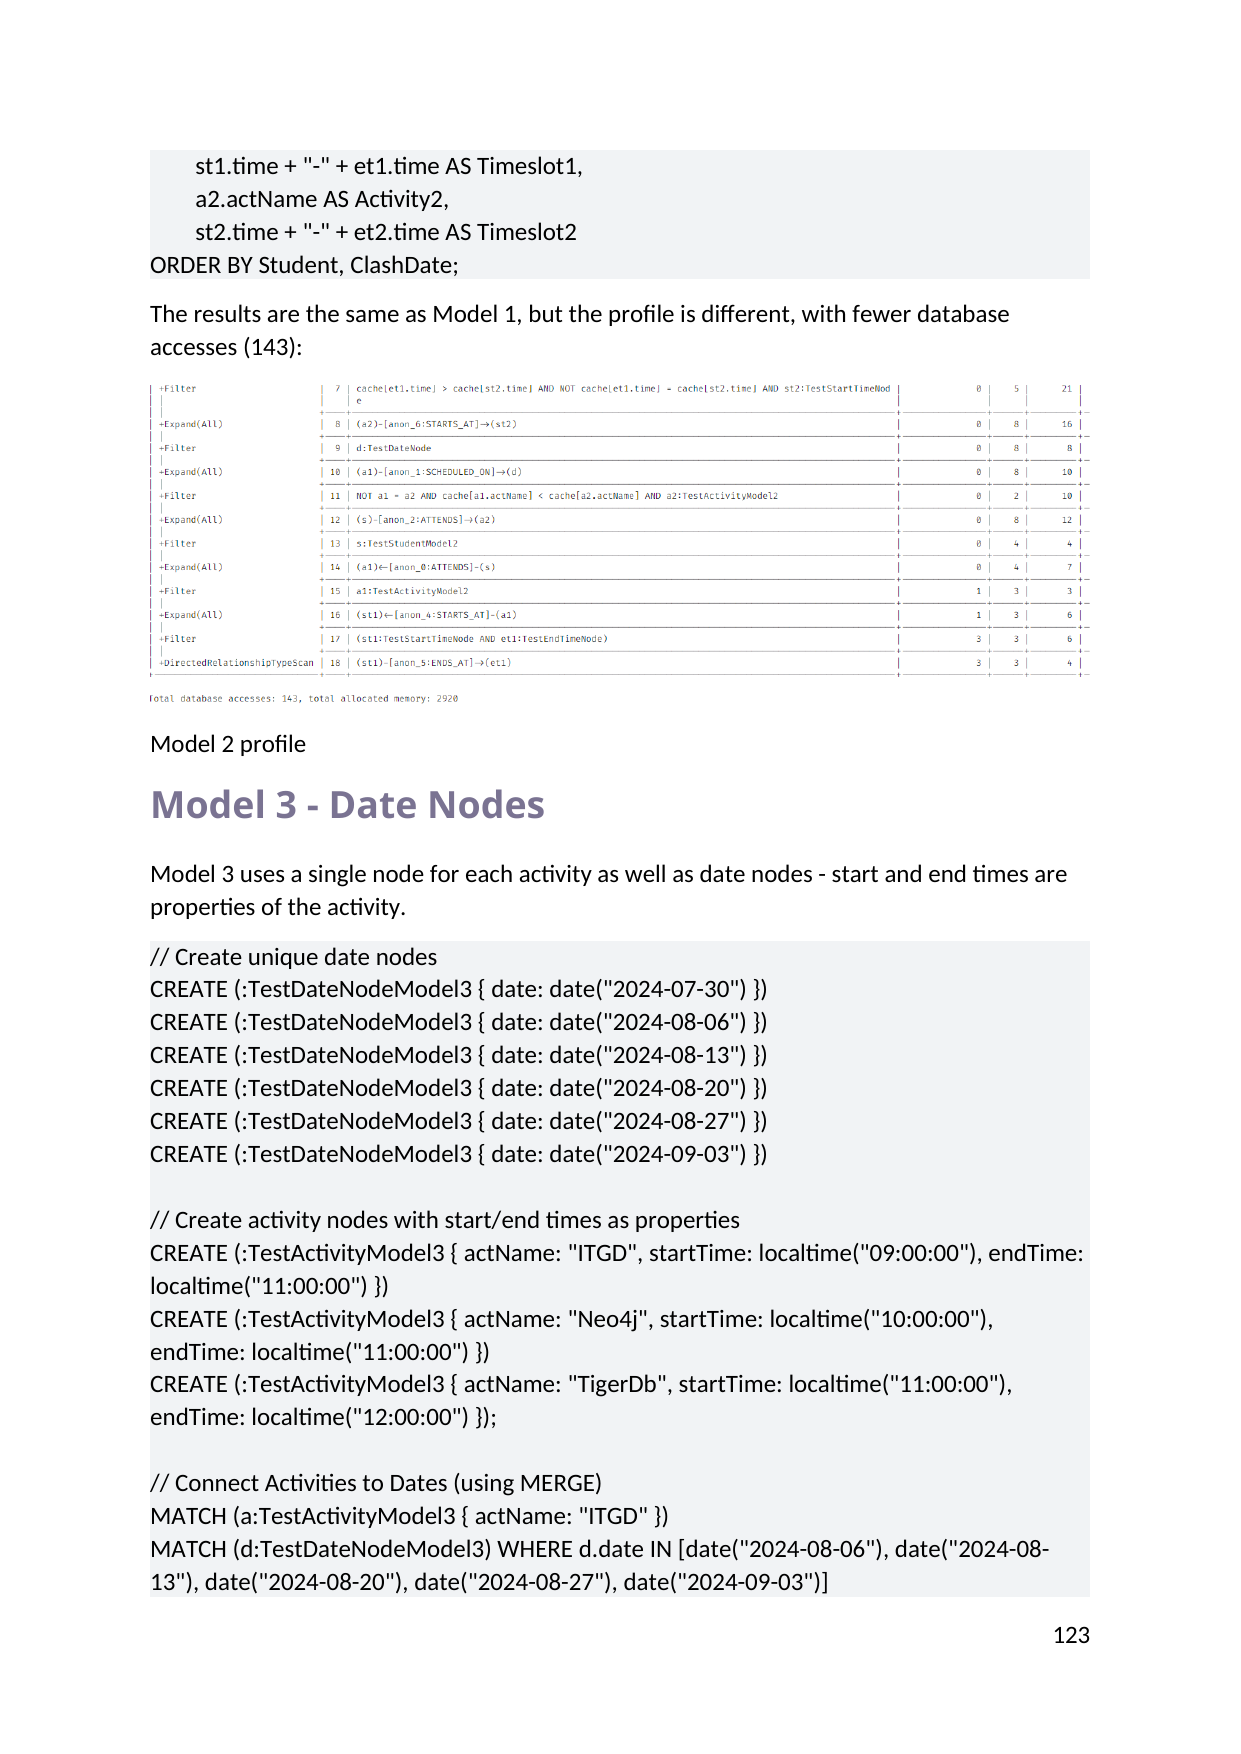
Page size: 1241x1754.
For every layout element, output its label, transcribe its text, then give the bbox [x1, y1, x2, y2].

picture [150, 380, 1090, 710]
subtitle Model 3 - Date Nodes [150, 778, 1090, 829]
text The results are the same as Model 1, but the profile is different, with fewer database accesses (143): [150, 298, 1090, 362]
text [150, 941, 1090, 1597]
text Model 2 profile [150, 728, 1090, 759]
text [150, 150, 1090, 279]
text Model 3 uses a single node for each activity as well as date nodes - start and end times are properties of the activity. [150, 858, 1090, 922]
